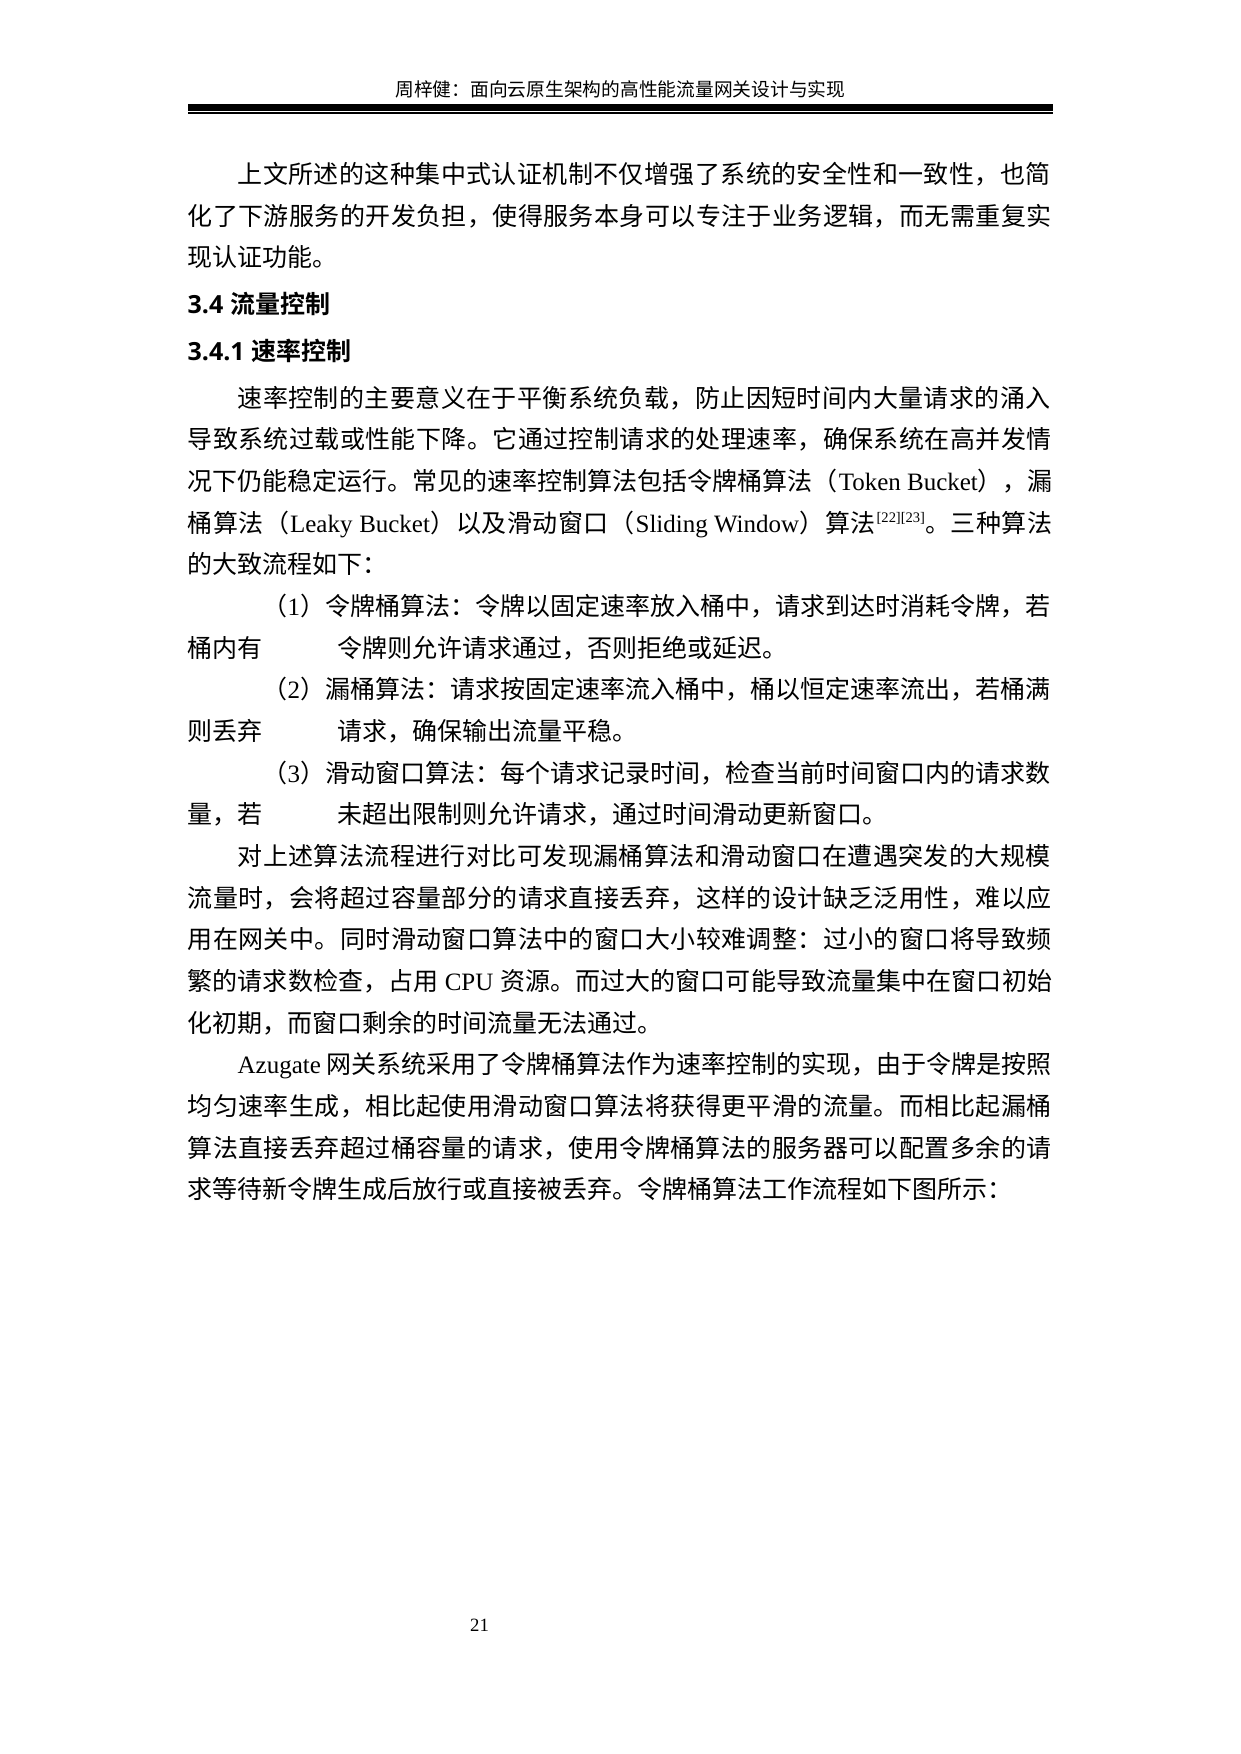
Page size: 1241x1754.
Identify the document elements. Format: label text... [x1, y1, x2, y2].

text 上文所述的这种集中式认证机制不仅增强了系统的安全性和一致性，也简化了下游服务的开发负担，使得服务本身可以专注于业务逻辑，而无需重复实现认证功能。 [187, 150, 1053, 275]
subtitle 3.4 流量控制 [187, 280, 1053, 322]
list 漏桶算法：请求按固定速率流入桶中，桶以恒定速率流出，若桶满则丢弃 请求，确保输出流量平稳。 [187, 666, 1053, 749]
subtitle 3.4.1 速率控制 [187, 327, 1053, 369]
text Azugate网关系统采用了令牌桶算法作为速率控制的实现，由于令牌是按照均匀速率生成，相比起使用滑动窗口算法将获得更平滑的流量。而相比起漏桶算法直接丢弃超过桶容量的请求，使用令牌桶算法的服务器可以配置多余的请求等待新令牌生成后放行或直接被丢弃。令牌桶算法工作流程如下图所示： [187, 1041, 1053, 1207]
text 对上述算法流程进行对比可发现漏桶算法和滑动窗口在遭遇突发的大规模流量时，会将超过容量部分的请求直接丢弃，这样的设计缺乏泛用性，难以应用在网关中。同时滑动窗口算法中的窗口大小较难调整：过小的窗口将导致频繁的请求数检查，占用 CPU 资源。而过大的窗口可能导致流量集中在窗口初始化初期，而窗口剩余的时间流量无法通过。 [187, 832, 1053, 1041]
text 速率控制的主要意义在于平衡系统负载，防止因短时间内大量请求的涌入导致系统过载或性能下降。它通过控制请求的处理速率，确保系统在高并发情况下仍能稳定运行。常见的速率控制算法包括令牌桶算法（Token Bucket），漏桶算法（Leaky Bucket）以及滑动窗口（Sliding Window）算法[22][23]。三种算法的大致流程如下： [187, 374, 1053, 582]
list 令牌桶算法：令牌以固定速率放入桶中，请求到达时消耗令牌，若桶内有 令牌则允许请求通过，否则拒绝或延迟。 [187, 582, 1053, 666]
list 滑动窗口算法：每个请求记录时间，检查当前时间窗口内的请求数量，若 未超出限制则允许请求，通过时间滑动更新窗口。 [187, 749, 1053, 832]
